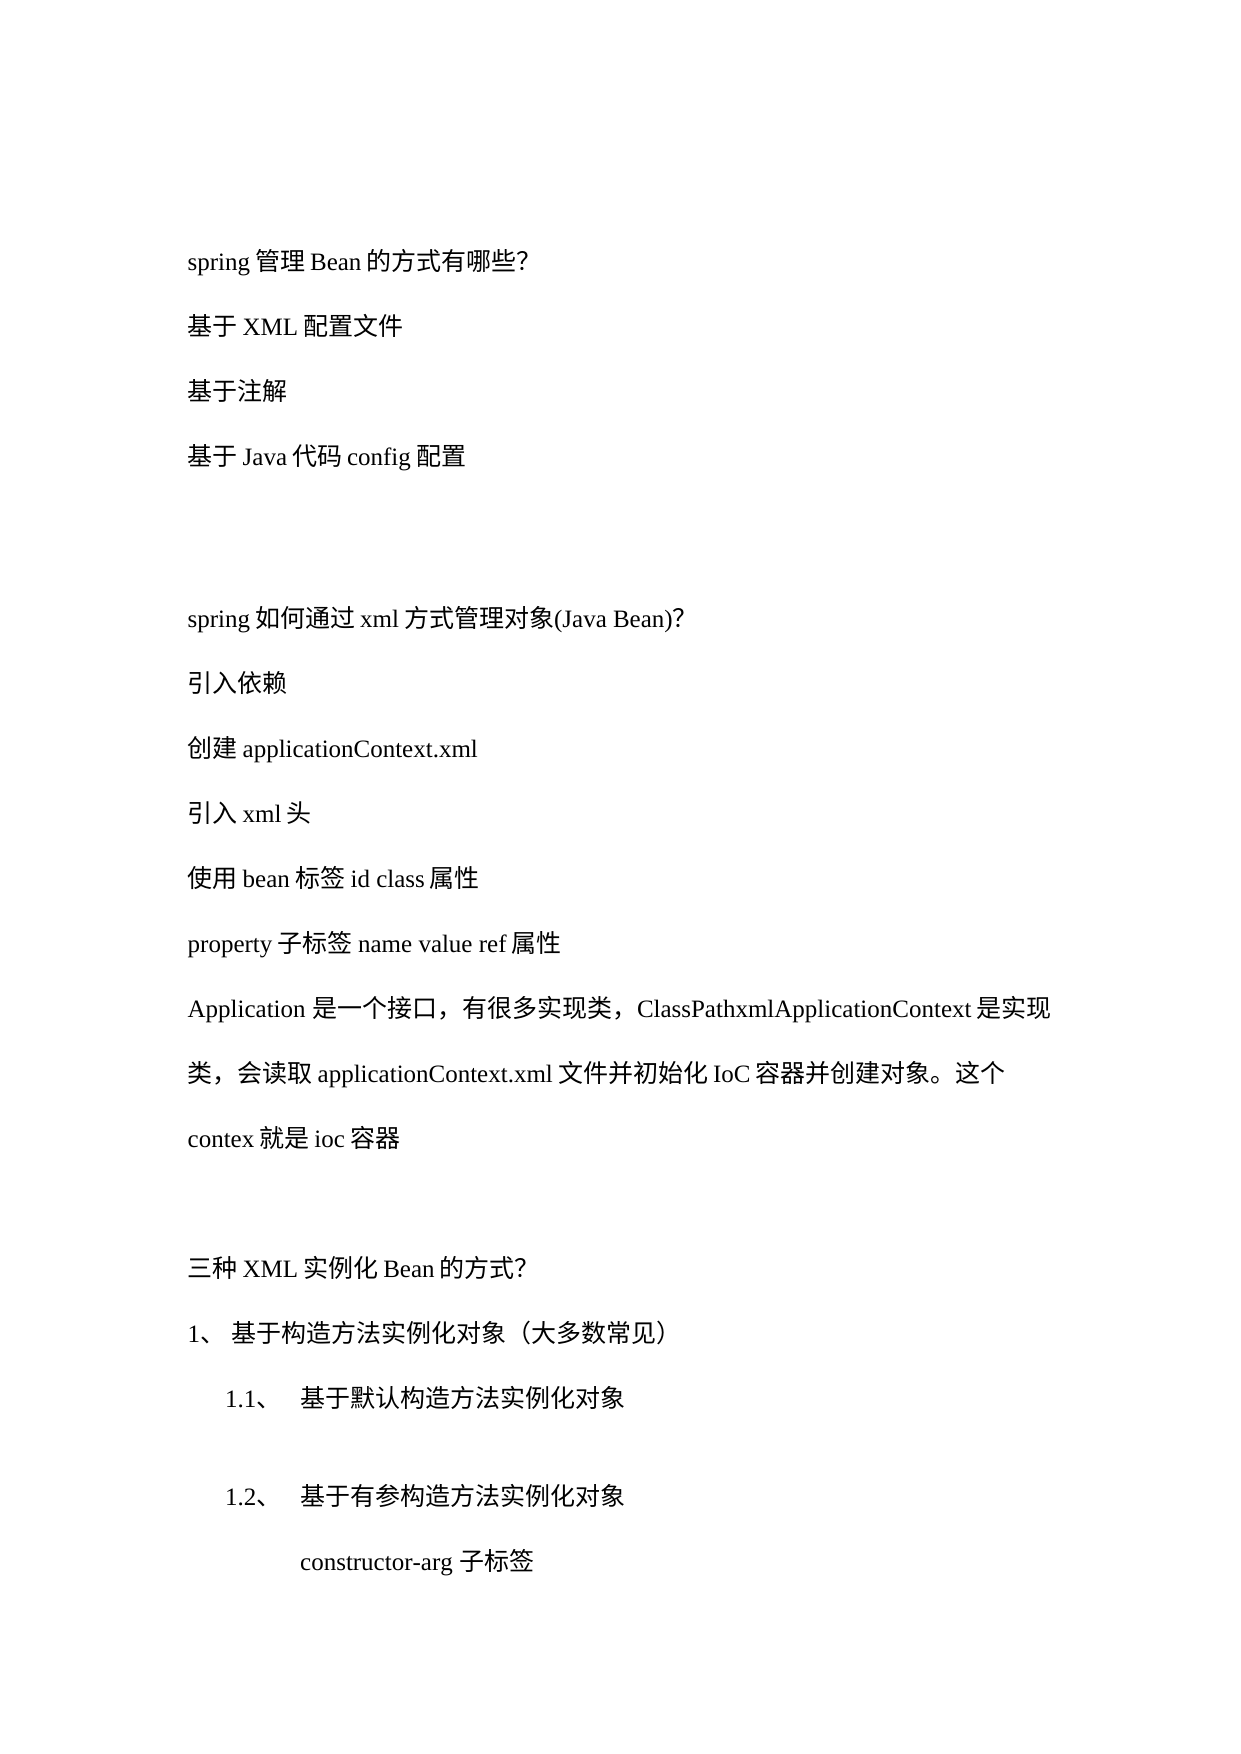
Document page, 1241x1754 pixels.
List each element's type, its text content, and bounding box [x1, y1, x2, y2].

text 三种XML实例化Bean的方式？ [187, 1234, 1053, 1299]
text 引入xml头 [187, 779, 1053, 844]
text property子标签 name value ref属性 [187, 909, 1053, 974]
text spring如何通过xml方式管理对象(Java Bean)？ [187, 584, 1053, 649]
text 基于XML配置文件 [187, 292, 1053, 357]
text 使用bean标签 id class属性 [187, 844, 1053, 909]
list 基于默认构造方法实例化对象 [225, 1364, 1053, 1429]
text 创建applicationContext.xml [187, 714, 1053, 779]
text 引入依赖 [187, 649, 1053, 714]
text spring管理Bean的方式有哪些？ [187, 227, 1053, 292]
text Application 是一个接口，有很多实现类，ClassPathxmlApplicationContext是实现类，会读取applicationContext.xml文件并初始化IoC容器并创建对象。这个contex就是ioc容器 [187, 974, 1053, 1169]
text 基于Java代码config配置 [187, 422, 1053, 487]
list 基于有参构造方法实例化对象 [225, 1462, 1053, 1527]
list constructor-arg 子标签 [300, 1527, 1053, 1592]
text 基于注解 [187, 357, 1053, 422]
list 基于构造方法实例化对象（大多数常见） [187, 1299, 1053, 1364]
